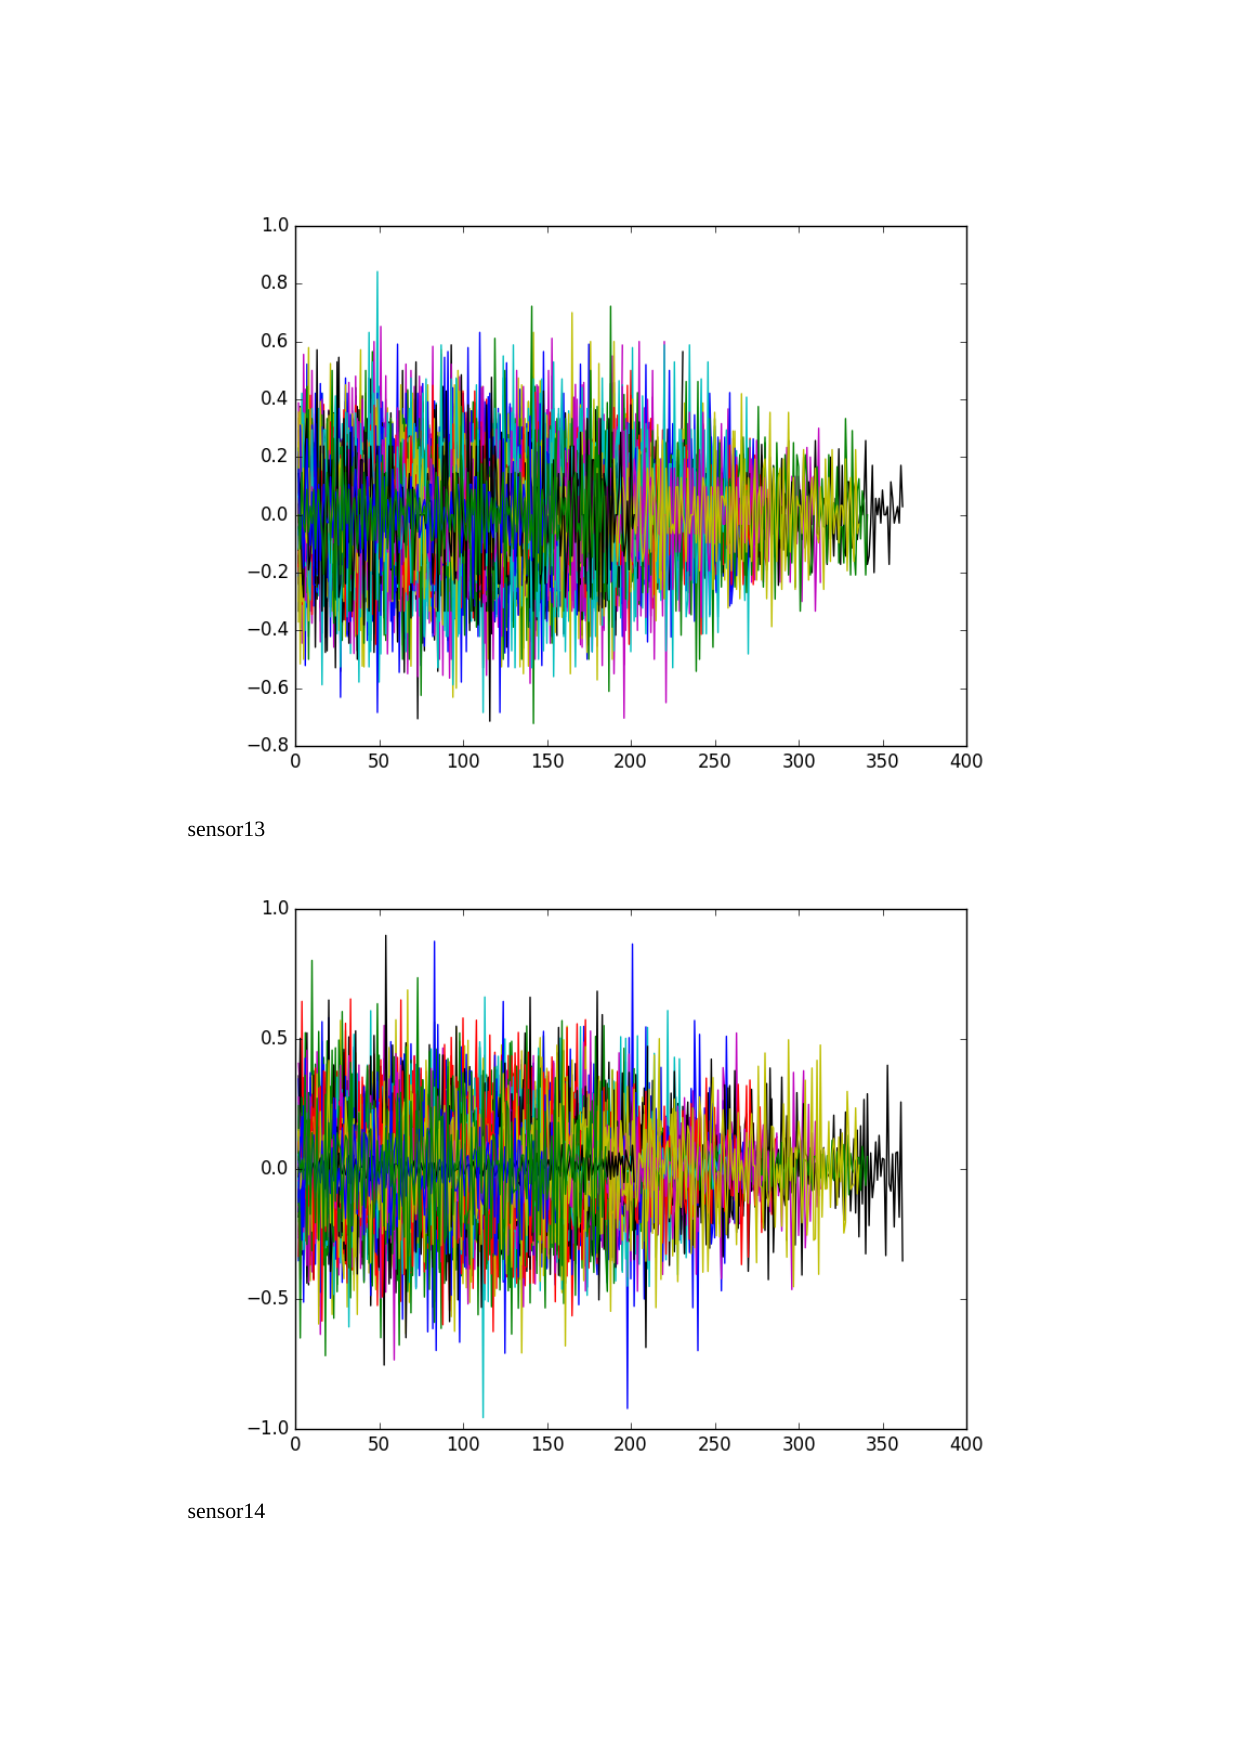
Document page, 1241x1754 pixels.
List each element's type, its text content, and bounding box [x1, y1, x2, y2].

text sensor14 [187, 1494, 1053, 1527]
picture [187, 844, 1053, 1494]
picture [187, 162, 1053, 811]
text sensor13 [187, 812, 1053, 844]
